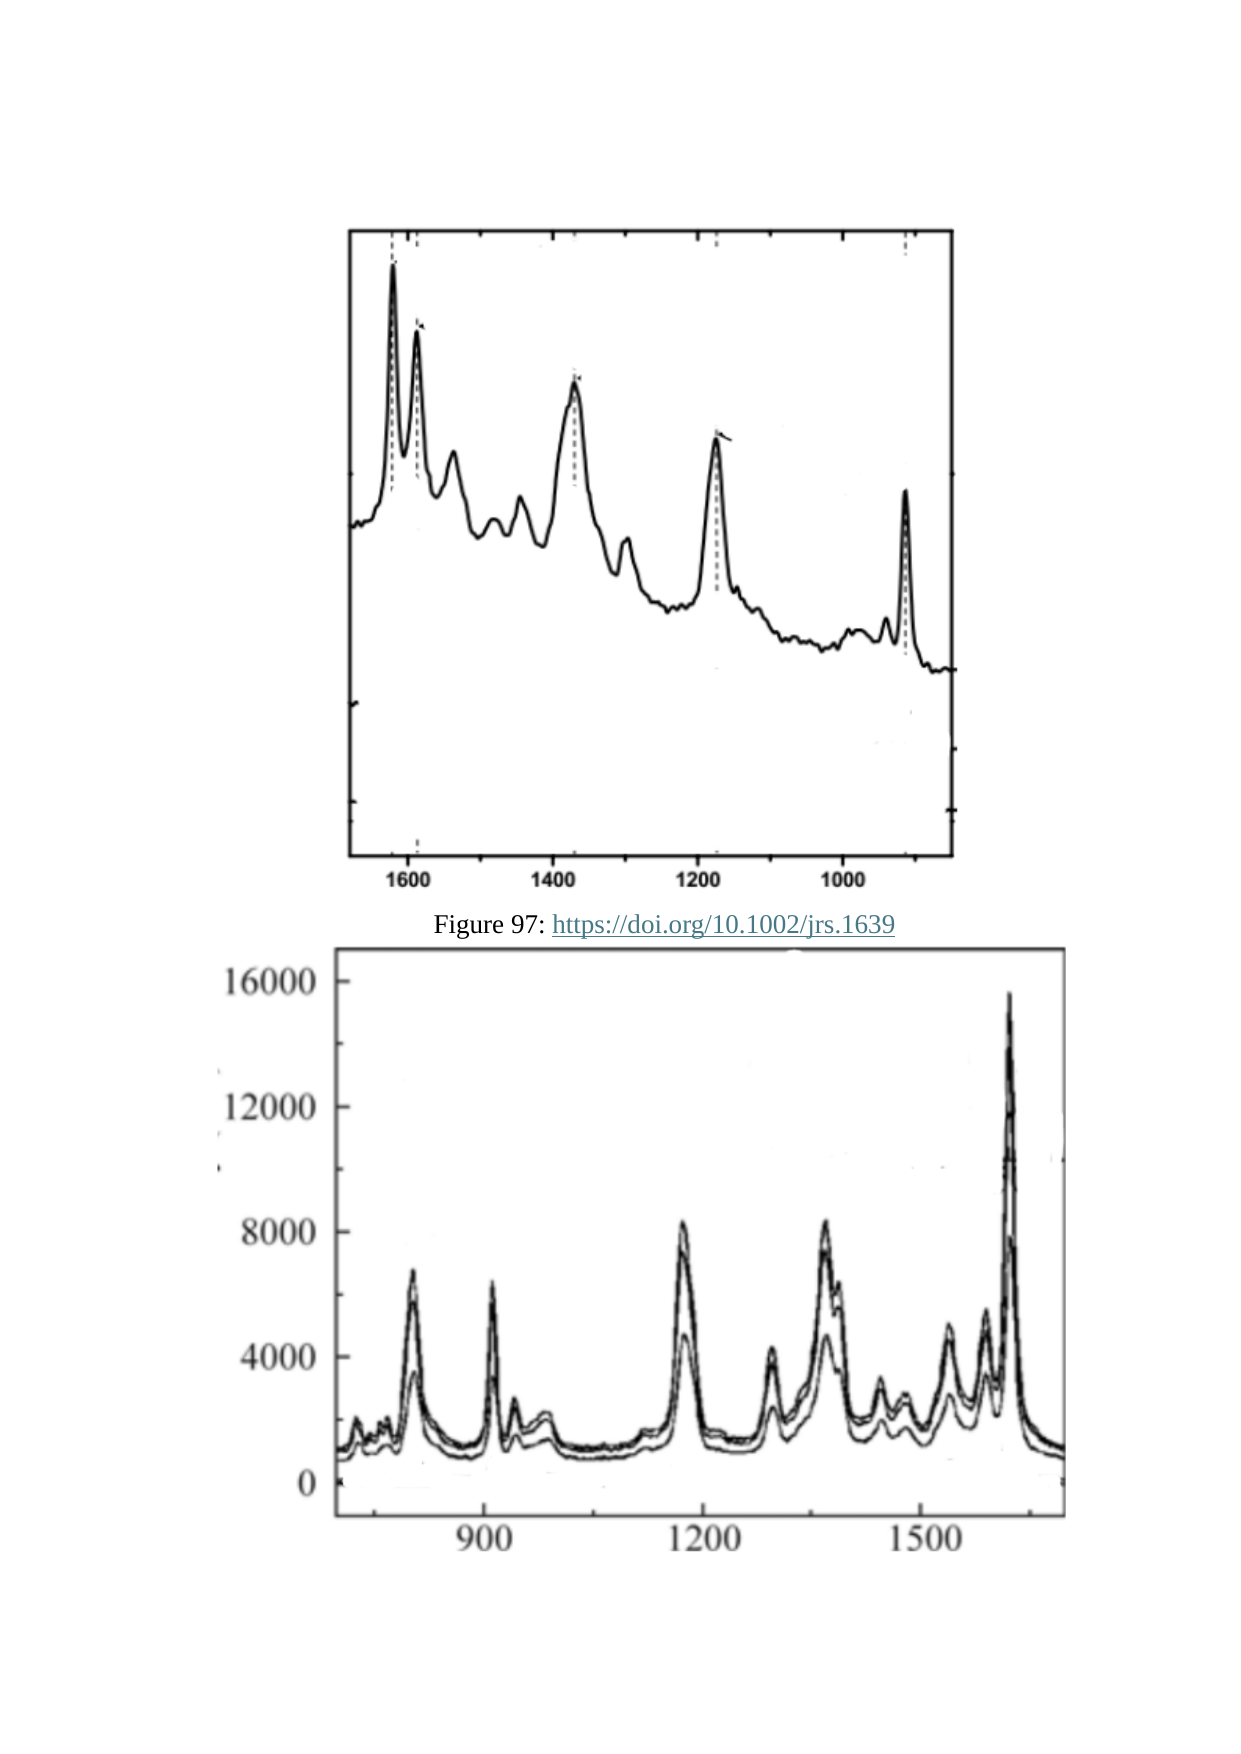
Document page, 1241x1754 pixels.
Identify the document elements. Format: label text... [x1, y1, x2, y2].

picture [207, 939, 1122, 1554]
picture [308, 206, 1020, 909]
text Figure 97: https://doi.org/10.1002/jrs.1639 [207, 908, 1122, 939]
